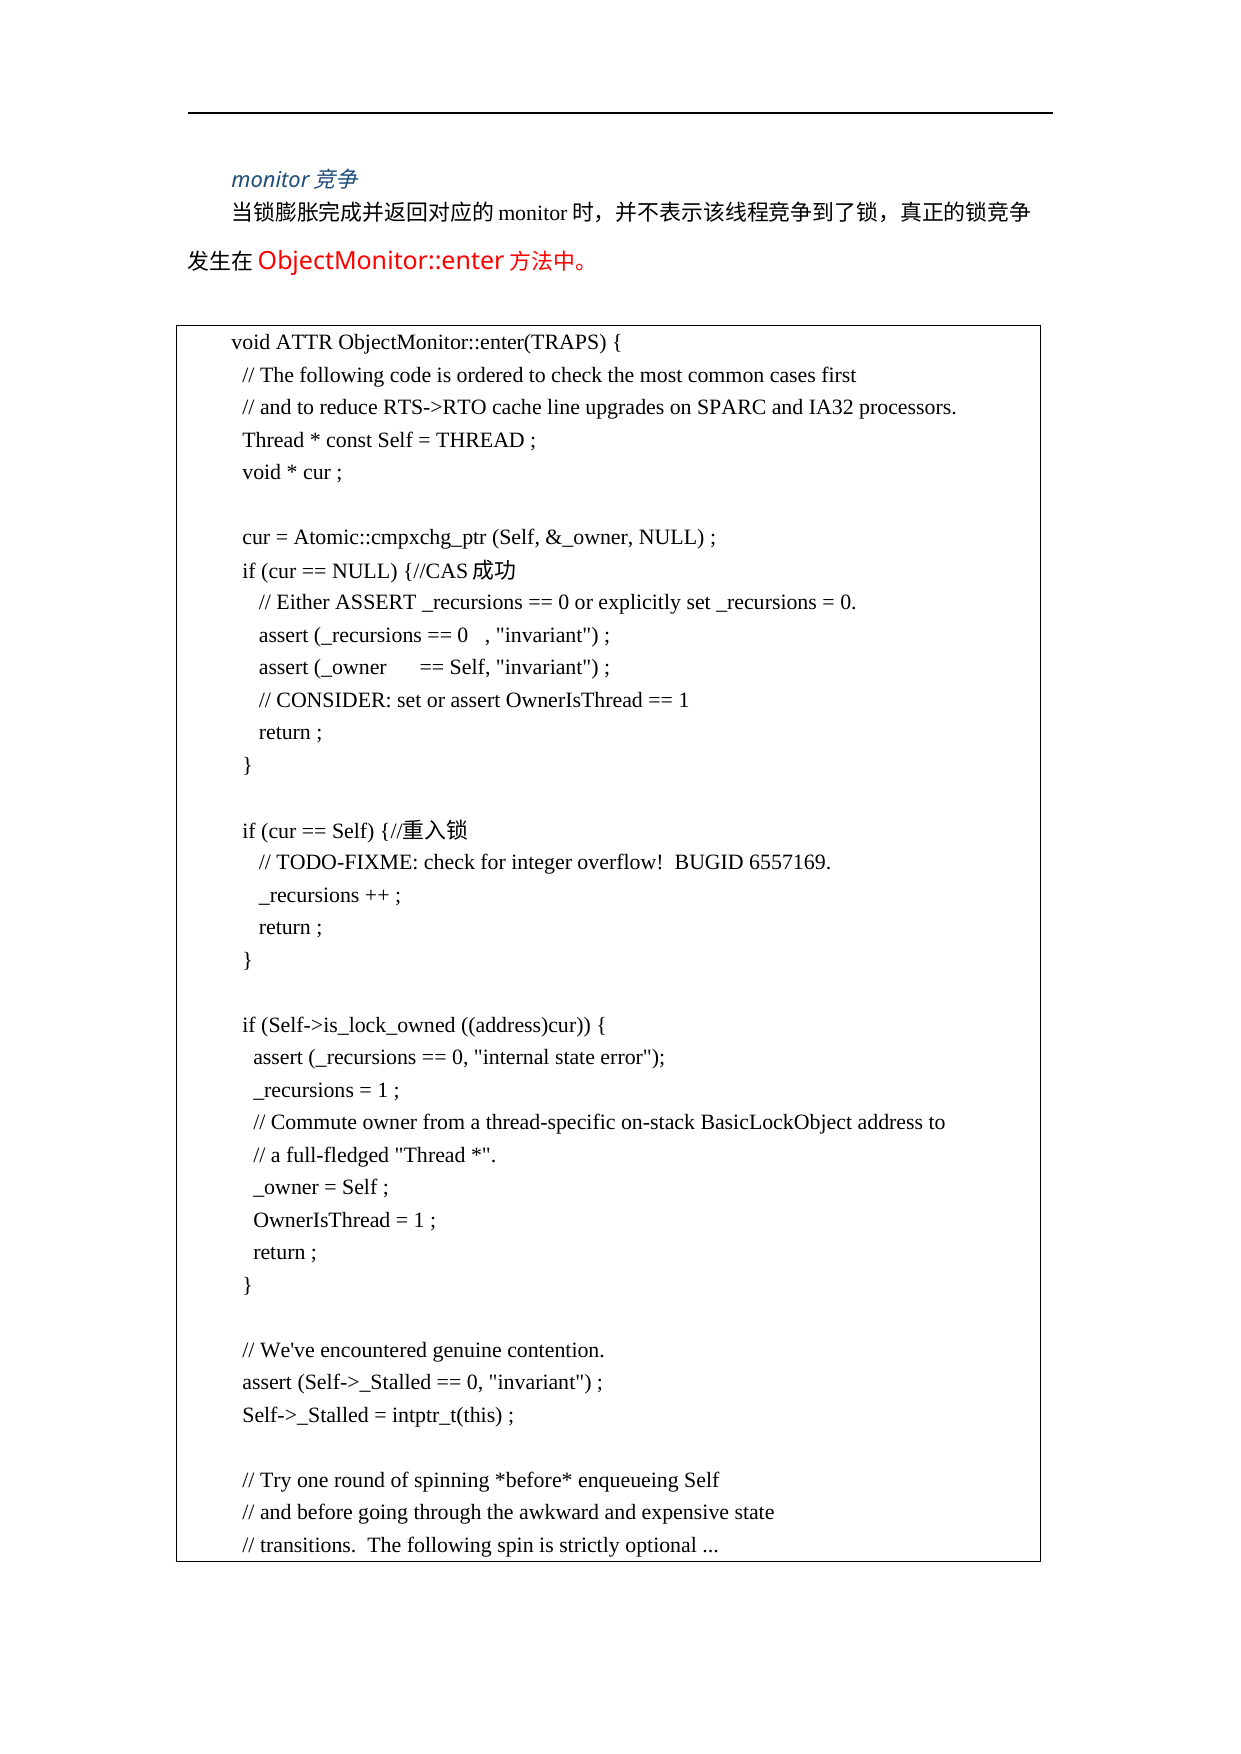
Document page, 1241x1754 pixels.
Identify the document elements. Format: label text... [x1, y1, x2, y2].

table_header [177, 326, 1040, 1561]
text 当锁膨胀完成并返回对应的monitor时，并不表示该线程竞争到了锁，真正的锁竞争发生在ObjectMonitor::enter方法中。 [187, 194, 1053, 292]
subtitle monitor竞争 [187, 162, 1053, 194]
